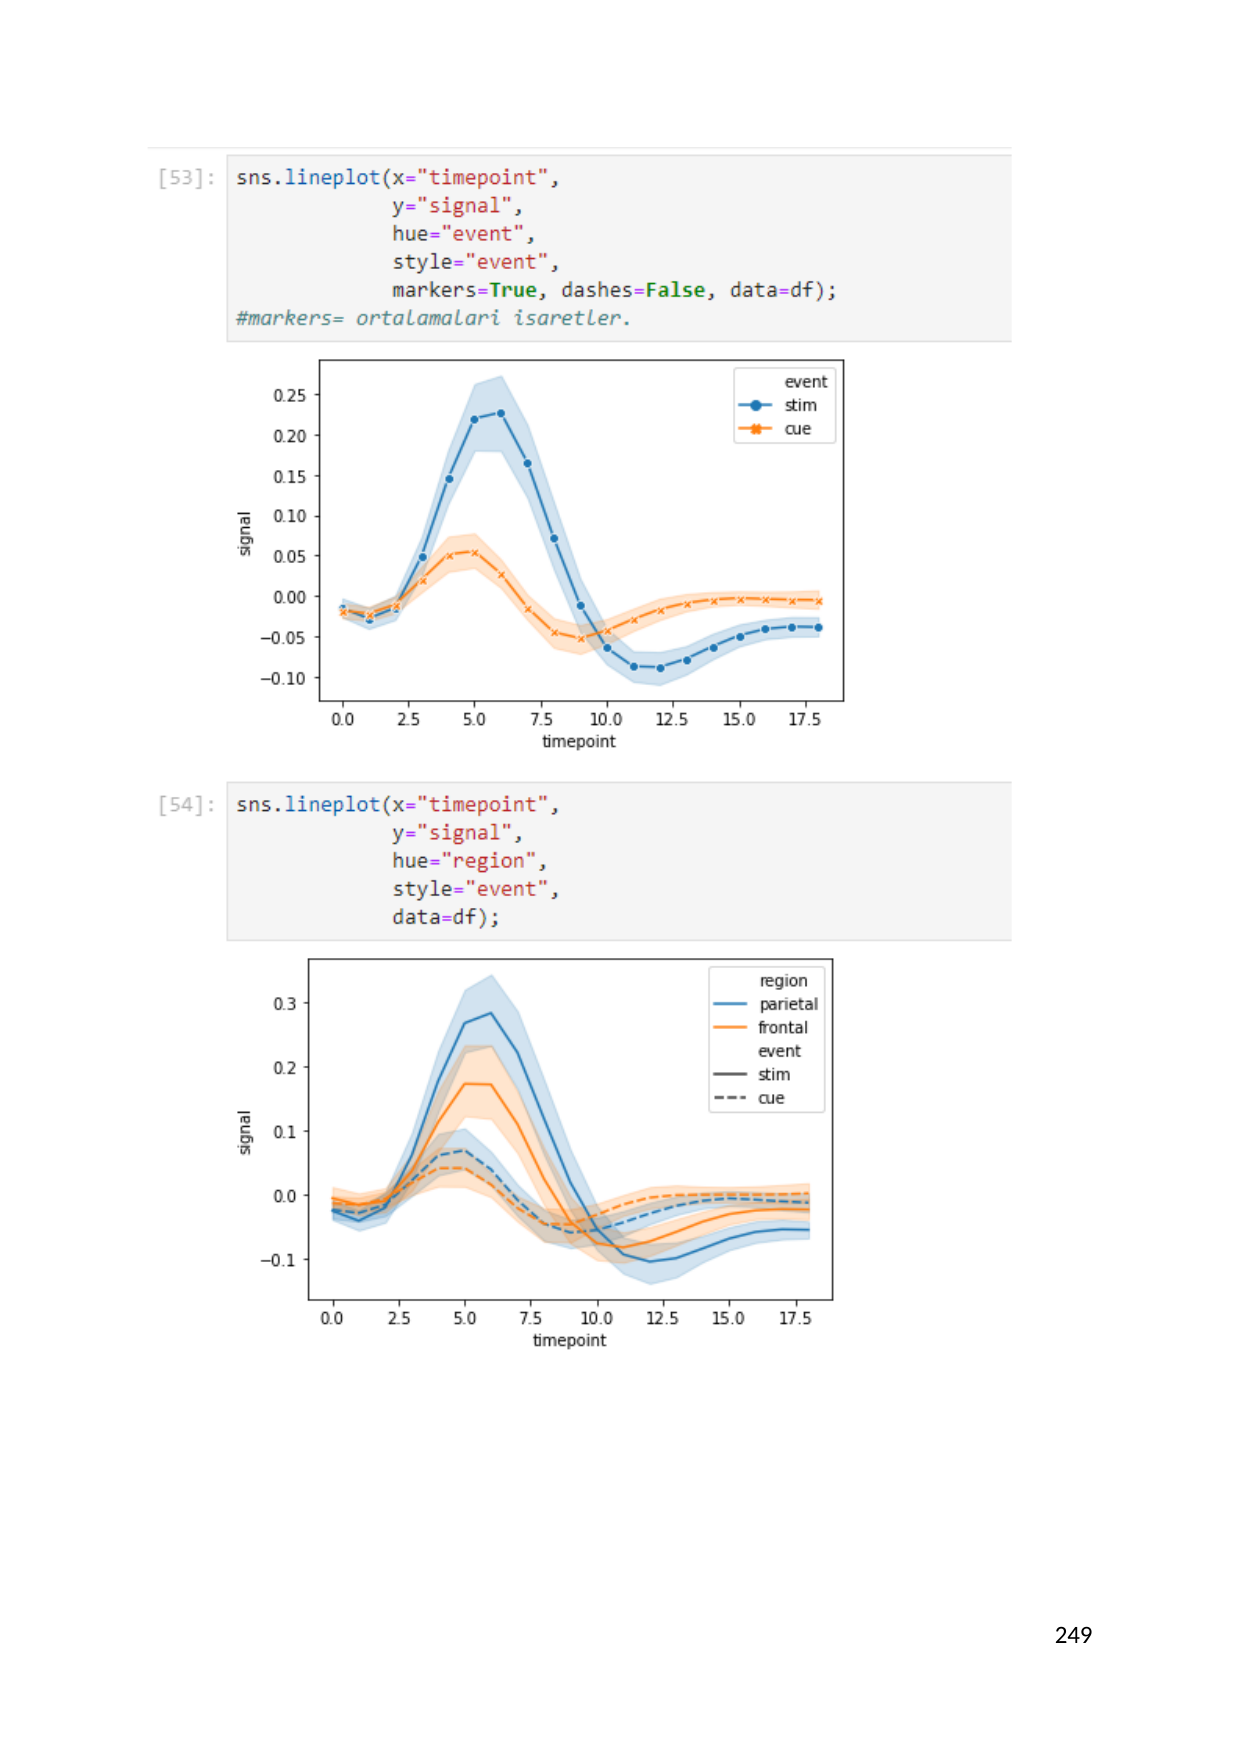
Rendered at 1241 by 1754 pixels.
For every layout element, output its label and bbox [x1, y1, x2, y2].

picture [147, 147, 1012, 1373]
